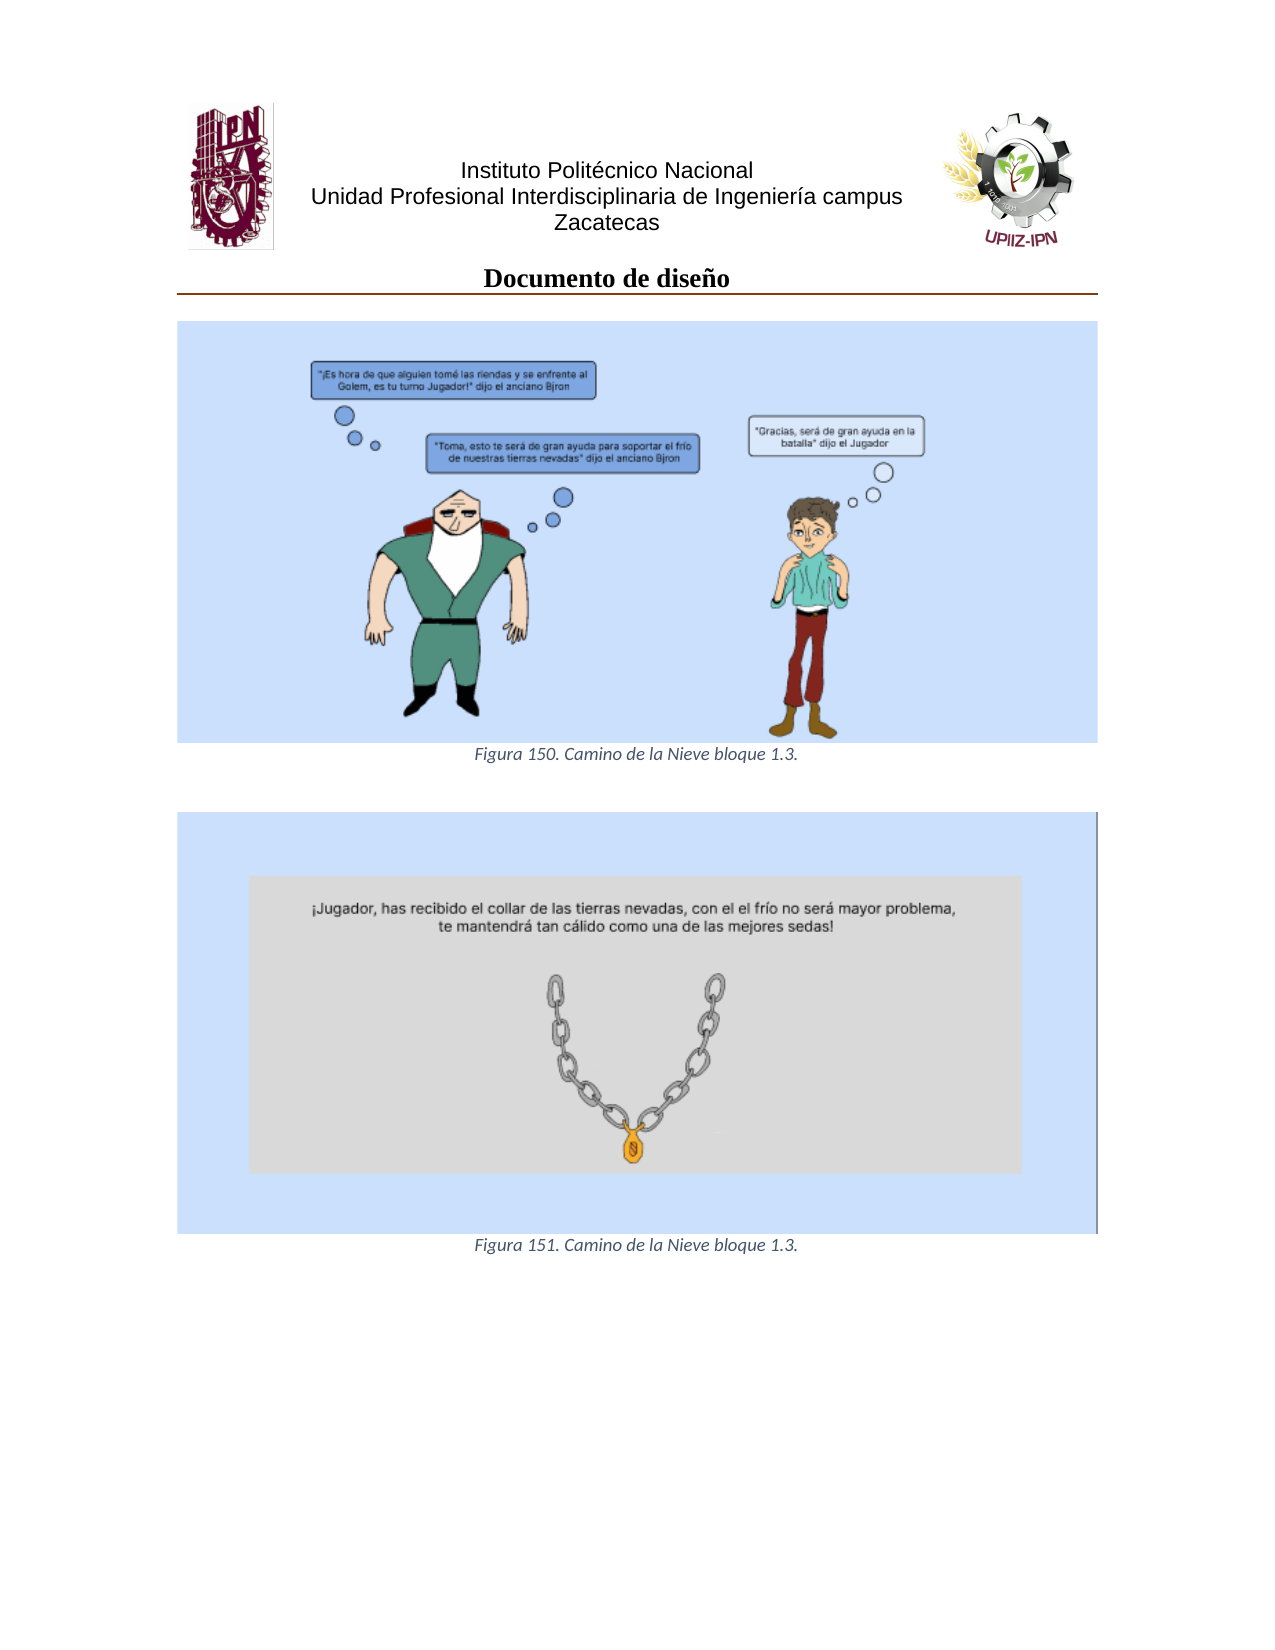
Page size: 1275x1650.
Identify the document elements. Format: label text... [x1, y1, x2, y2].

picture [936, 103, 1083, 253]
text Figura 150. Camino de la Nieve bloque 1.3. [177, 743, 1098, 766]
text Figura 151. Camino de la Nieve bloque 1.3. [177, 1234, 1098, 1256]
picture [177, 321, 1098, 743]
picture [177, 812, 1098, 1234]
picture [188, 103, 274, 250]
